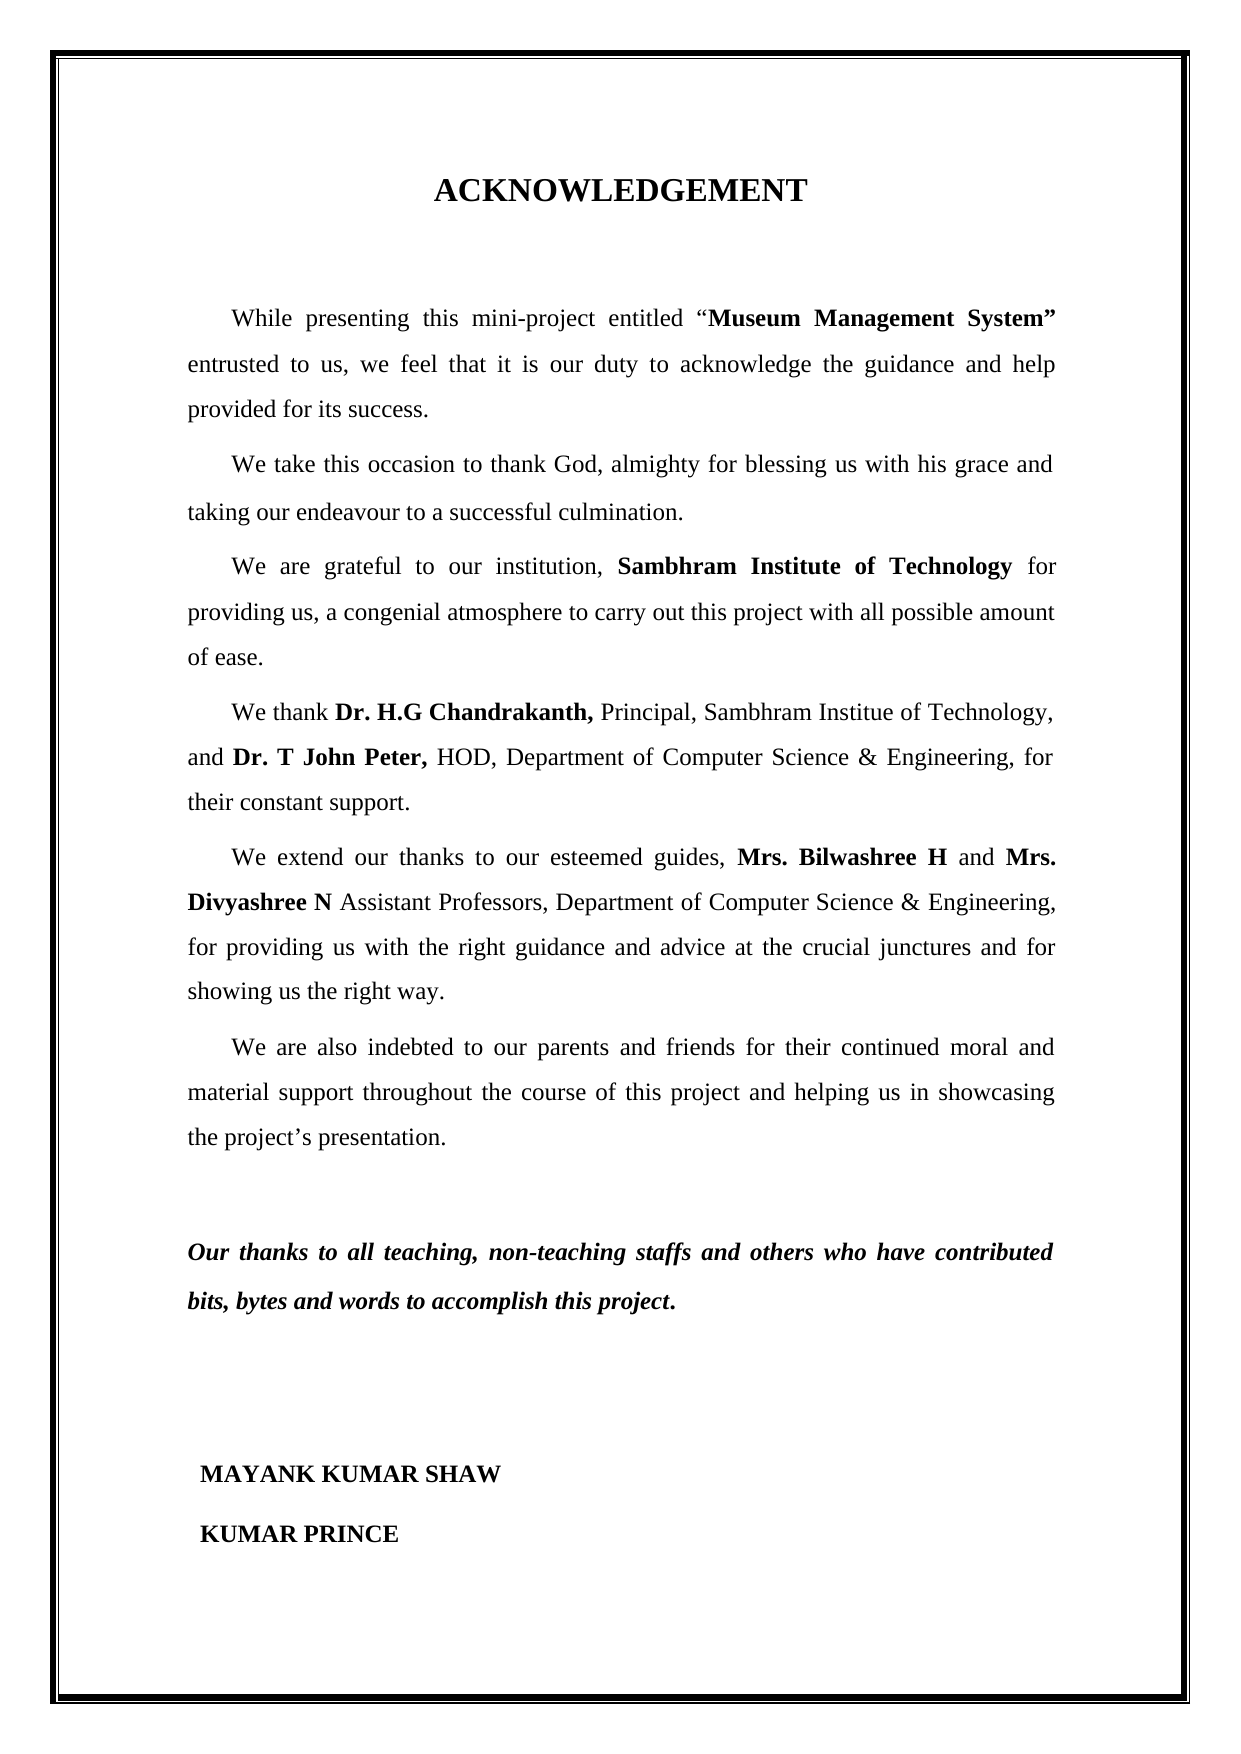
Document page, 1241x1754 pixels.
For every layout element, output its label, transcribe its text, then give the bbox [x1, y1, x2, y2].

text Our thanks to all teaching, non-teaching staffs and others who have contributed bits, bytes and words to accomplish this project. [187, 1237, 1054, 1314]
text ACKNOWLEDGEMENT [150, 170, 1092, 208]
text MAYANK KUMAR SHAW [187, 1459, 1090, 1488]
text While presenting this mini-project entitled “Museum Management System” entrusted to us, we feel that it is our duty to acknowledge the guidance and help provided for its success. [187, 303, 1056, 423]
text We extend our thanks to our esteemed guides, Mrs. Bilwashree H and Mrs. Divyashree N Assistant Professors, Department of Computer Science & Engineering, for providing us with the right guidance and advice at the crucial junctures and for showing us the right way. [187, 842, 1056, 1005]
text We take this occasion to thank God, almighty for blessing us with his grace and taking our endeavour to a successful culmination. [187, 449, 1054, 526]
text We are grateful to our institution, Sambhram Institute of Technology for providing us, a congenial atmosphere to carry out this project with all possible amount of ease. [187, 551, 1056, 671]
text KUMAR PRINCE [187, 1519, 1090, 1548]
text We thank Dr. H.G Chandrakanth, Principal, Sambhram Institue of Technology, and Dr. T John Peter, HOD, Department of Computer Science & Engineering, for their constant support. [187, 697, 1054, 816]
text We are also indebted to our parents and friends for their continued moral and material support throughout the course of this project and helping us in showcasing the project’s presentation. [187, 1032, 1056, 1151]
